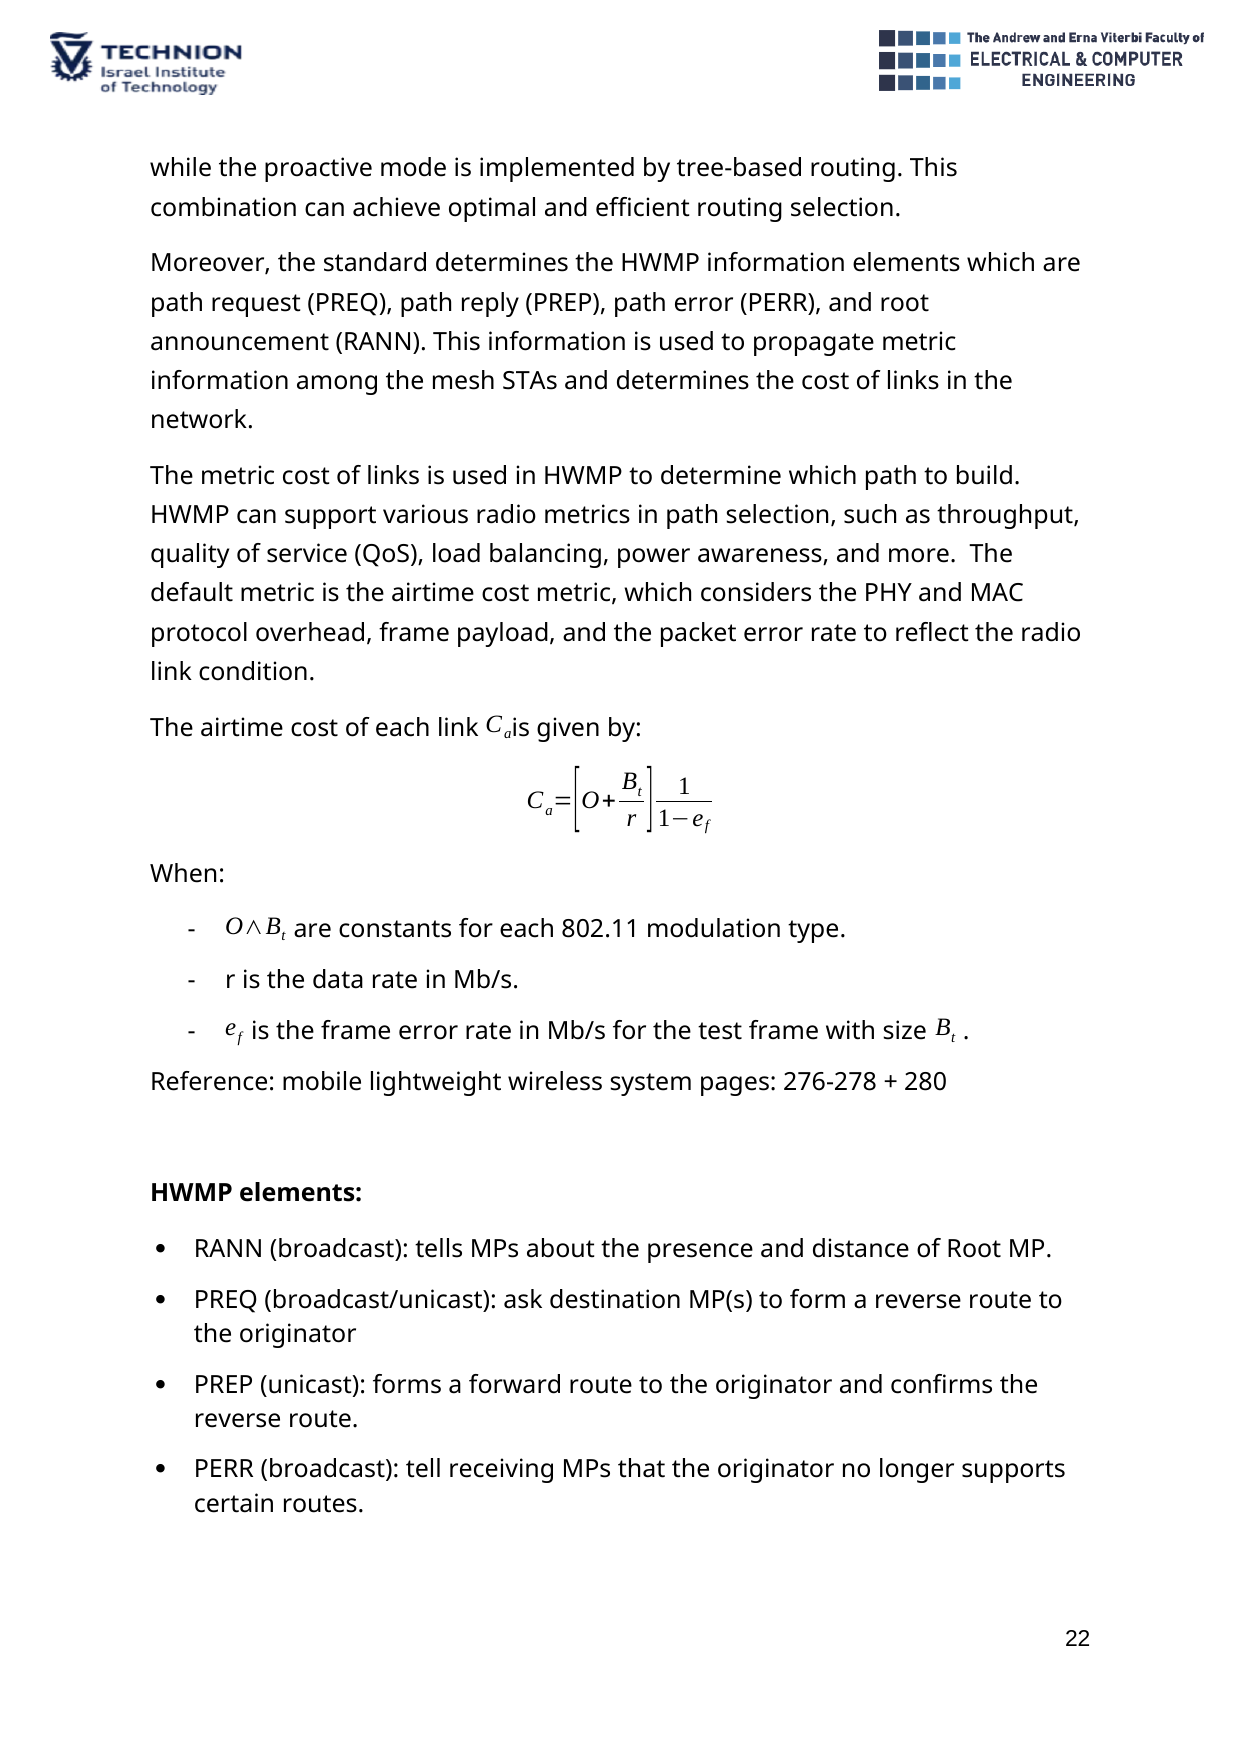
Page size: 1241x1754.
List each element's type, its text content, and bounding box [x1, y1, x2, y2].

list r is the data rate in Mb/s. [187, 962, 1090, 996]
text Moreover, the standard determines the HWMP information elements which are path request (PREQ), path reply (PREP), path error (PERR), and root announcement (RANN). This information is used to propagate metric information among the mesh STAs and determines the cost of links in the network. [150, 245, 1090, 436]
picture [27, 13, 268, 113]
list are constants for each 802.11 modulation type. [187, 911, 1090, 945]
list PERR (broadcast): tell receiving MPs that the originator no longer supports certain routes. [156, 1451, 1090, 1519]
list RANN (broadcast): tells MPs about the presence and distance of Root MP. [156, 1231, 1090, 1265]
list PREQ (broadcast/unicast): ask destination MP(s) to form a reverse route to the originator [156, 1282, 1090, 1350]
text The airtime cost of each link is given by: [150, 709, 1090, 743]
list PREP (unicast): forms a forward route to the originator and confirms the reverse route. [156, 1366, 1090, 1434]
picture [866, 17, 1222, 101]
list is the frame error rate in Mb/s for the test frame with size . [187, 1013, 1090, 1047]
text The metric cost of links is used in HWMP to determine which path to build. HWMP can support various radio metrics in path selection, such as throughput, quality of service (QoS), load balancing, power awareness, and more. The default metric is the airtime cost metric, which considers the PHY and MAC protocol overhead, frame payload, and the packet error rate to reflect the radio link condition. [150, 457, 1090, 687]
text Reference: mobile lightweight wireless system pages: 276-278 + 280 [150, 1063, 1090, 1097]
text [150, 150, 1090, 223]
text When: [150, 855, 1090, 889]
text HWMP elements: [150, 1175, 1090, 1209]
